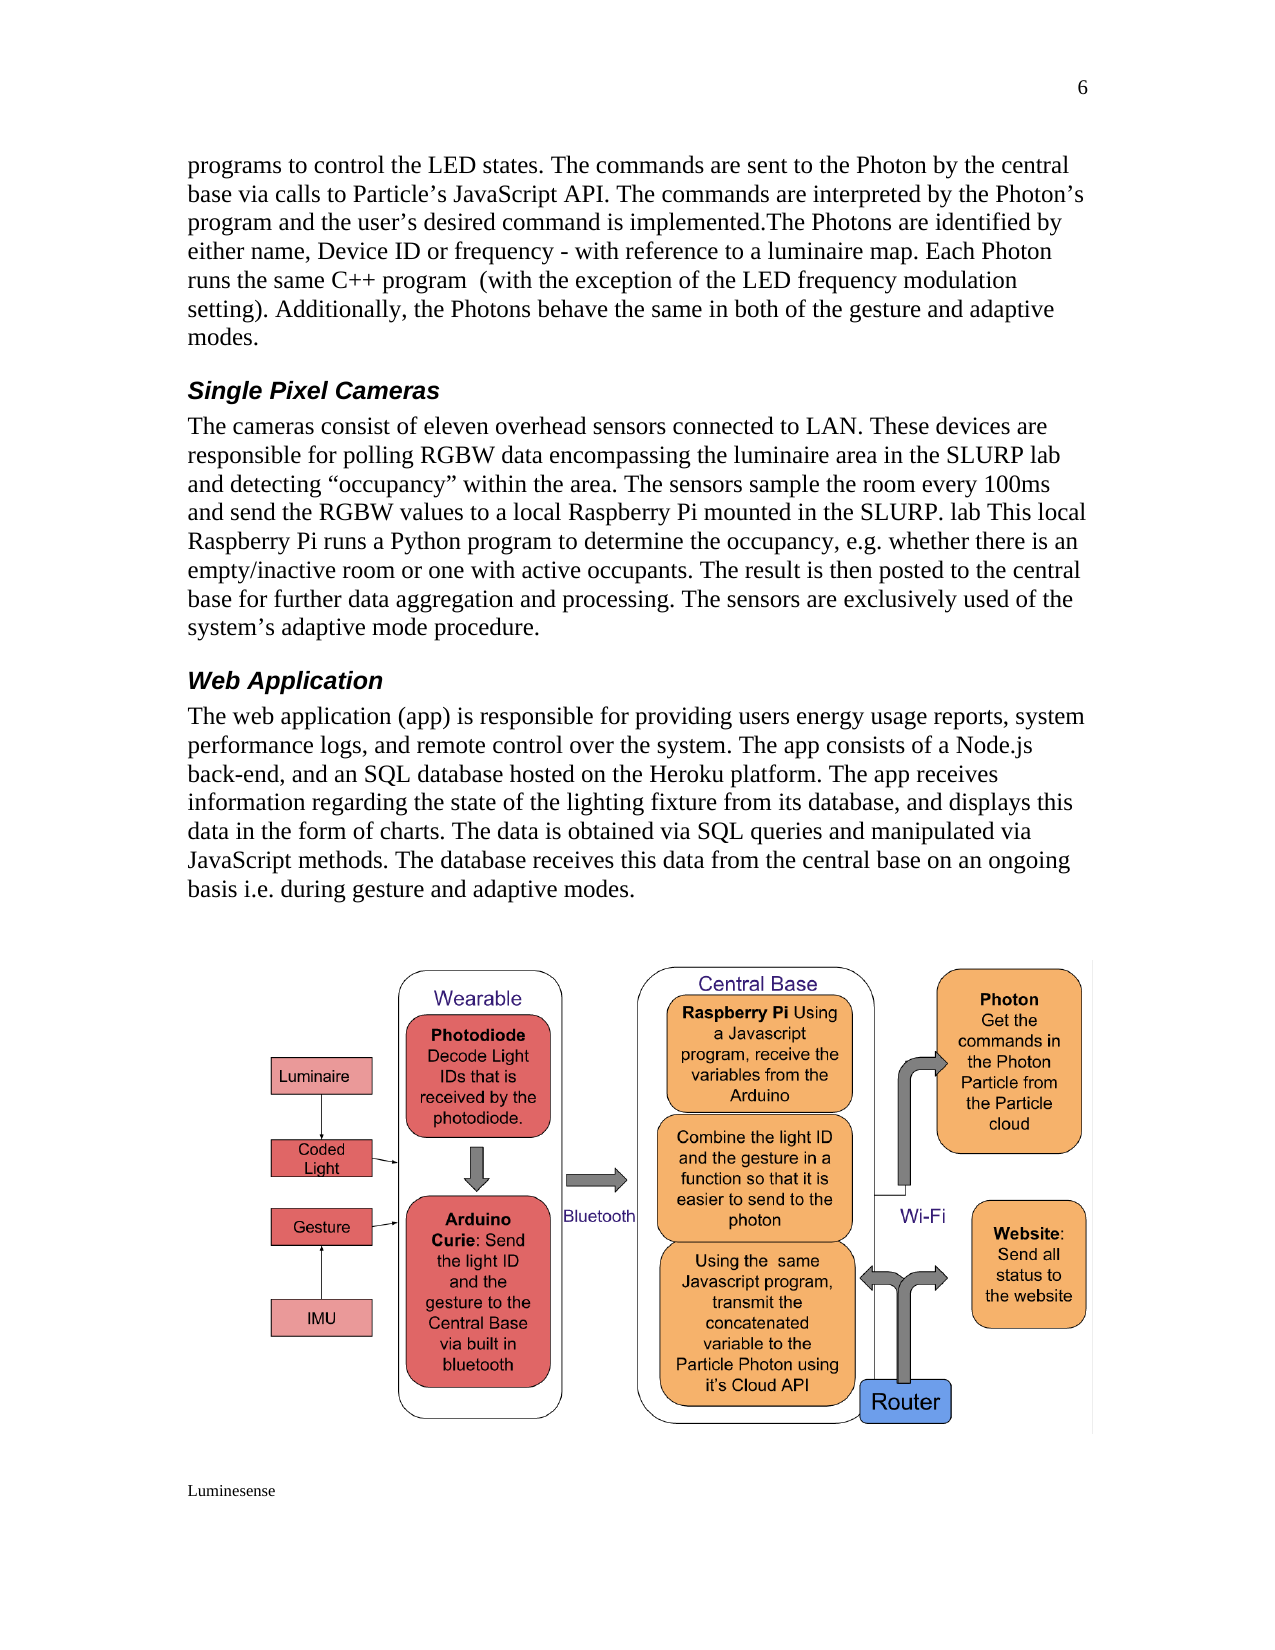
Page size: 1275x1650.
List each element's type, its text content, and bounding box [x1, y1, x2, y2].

subtitle Web Application [187, 666, 1087, 695]
text The cameras consist of eleven overhead sensors connected to LAN. These devices are responsible for polling RGBW data encompassing the luminaire area in the SLURP lab and detecting “occupancy” within the area. The sensors sample the room every 100ms and send the RGBW values to a local Raspberry Pi mounted in the SLURP. lab This local Raspberry Pi runs a Python program to determine the occupancy, e.g. whether there is an empty/inactive room or one with active occupants. The result is then posted to the central base for further data aggregation and processing. The sensors are exclusively used of the system’s adaptive mode procedure. [187, 411, 1087, 641]
subtitle Single Pixel Cameras [187, 376, 1087, 405]
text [187, 150, 1087, 351]
text The web application (app) is responsible for providing users energy usage reports, system performance logs, and remote control over the system. The app consists of a Node.js back-end, and an SQL database hosted on the Heroku platform. The app receives information regarding the state of the lighting fixture from its database, and displays this data in the form of charts. The data is obtained via SQL queries and manipulated via JavaScript methods. The database receives this data from the central base on an ongoing basis i.e. during gesture and adaptive modes. [187, 701, 1087, 902]
picture [267, 960, 1093, 1434]
